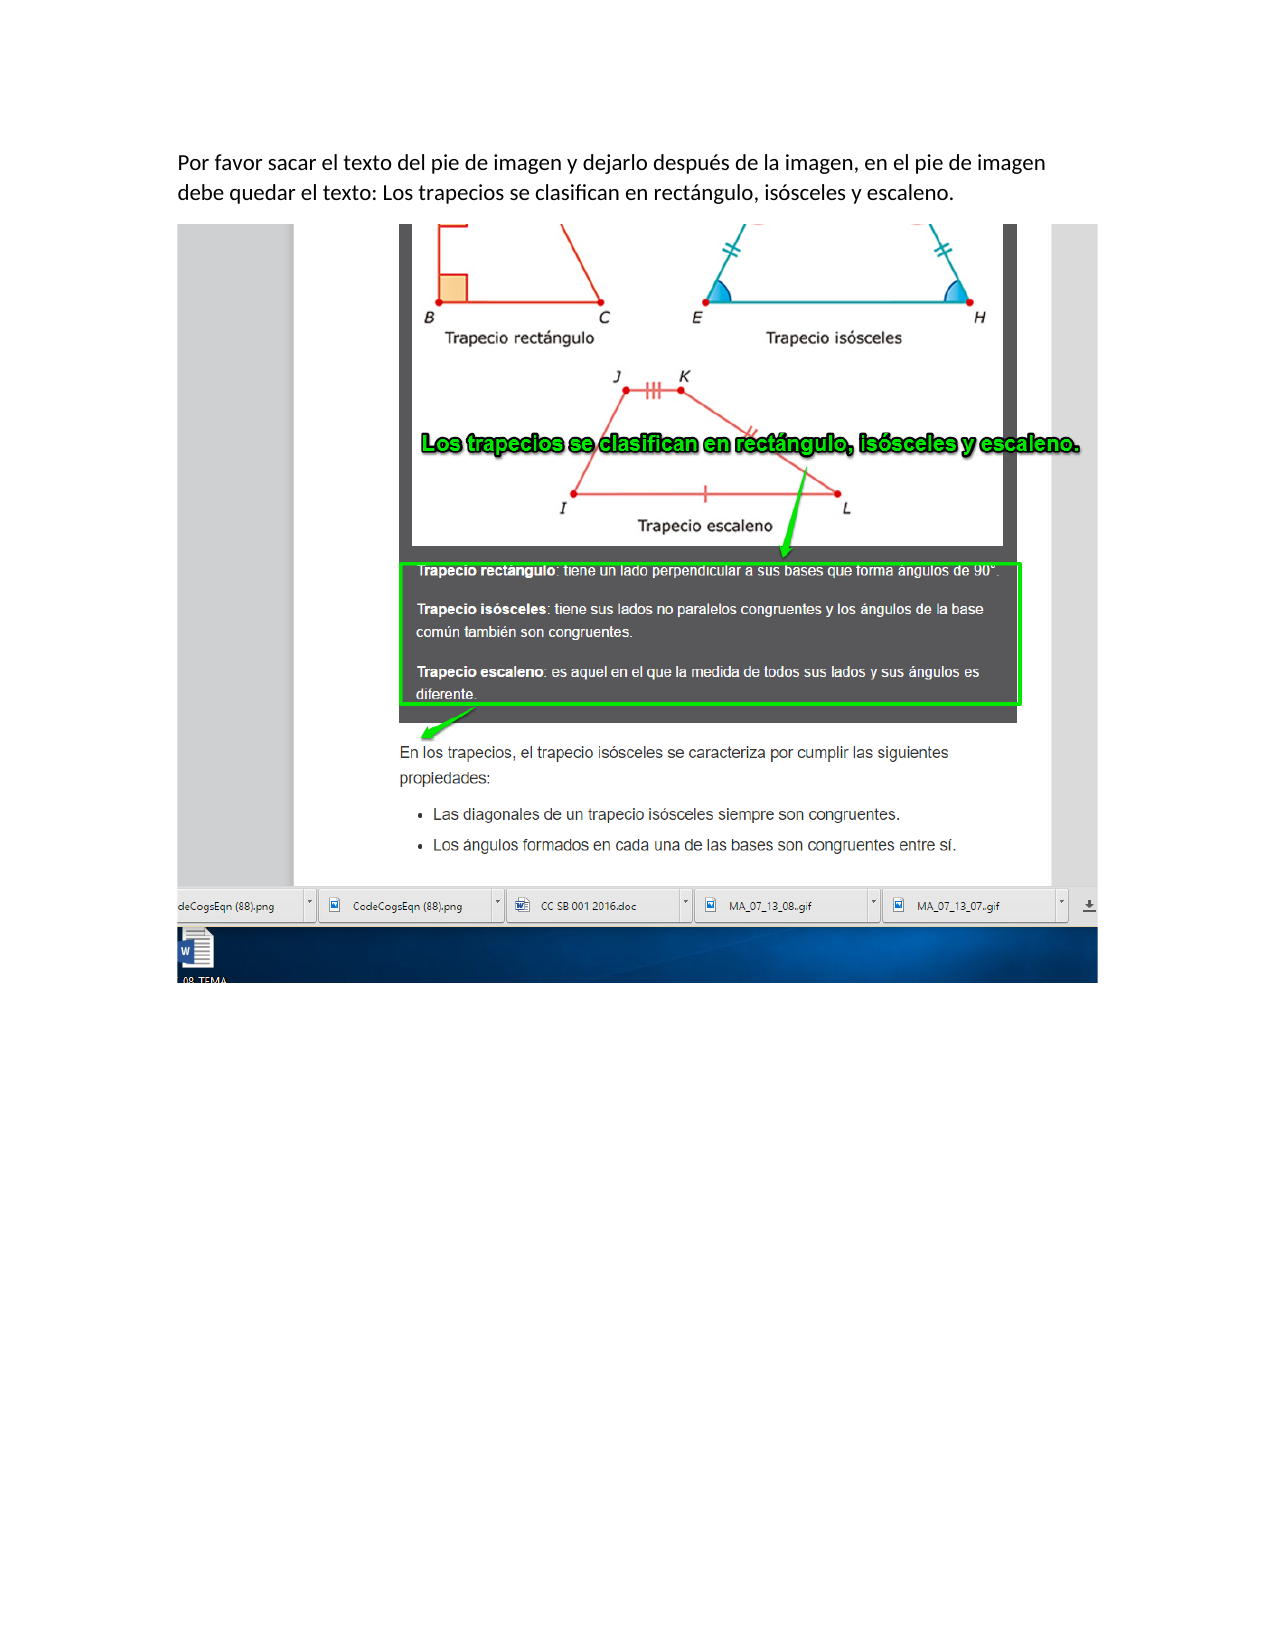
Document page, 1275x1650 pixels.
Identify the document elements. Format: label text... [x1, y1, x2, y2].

text Por favor sacar el texto del pie de imagen y dejarlo después de la imagen, en el pie de imagen debe quedar el texto: Los trapecios se clasifican en rectángulo, isósceles y escaleno. [177, 148, 1098, 206]
picture [177, 224, 1098, 983]
